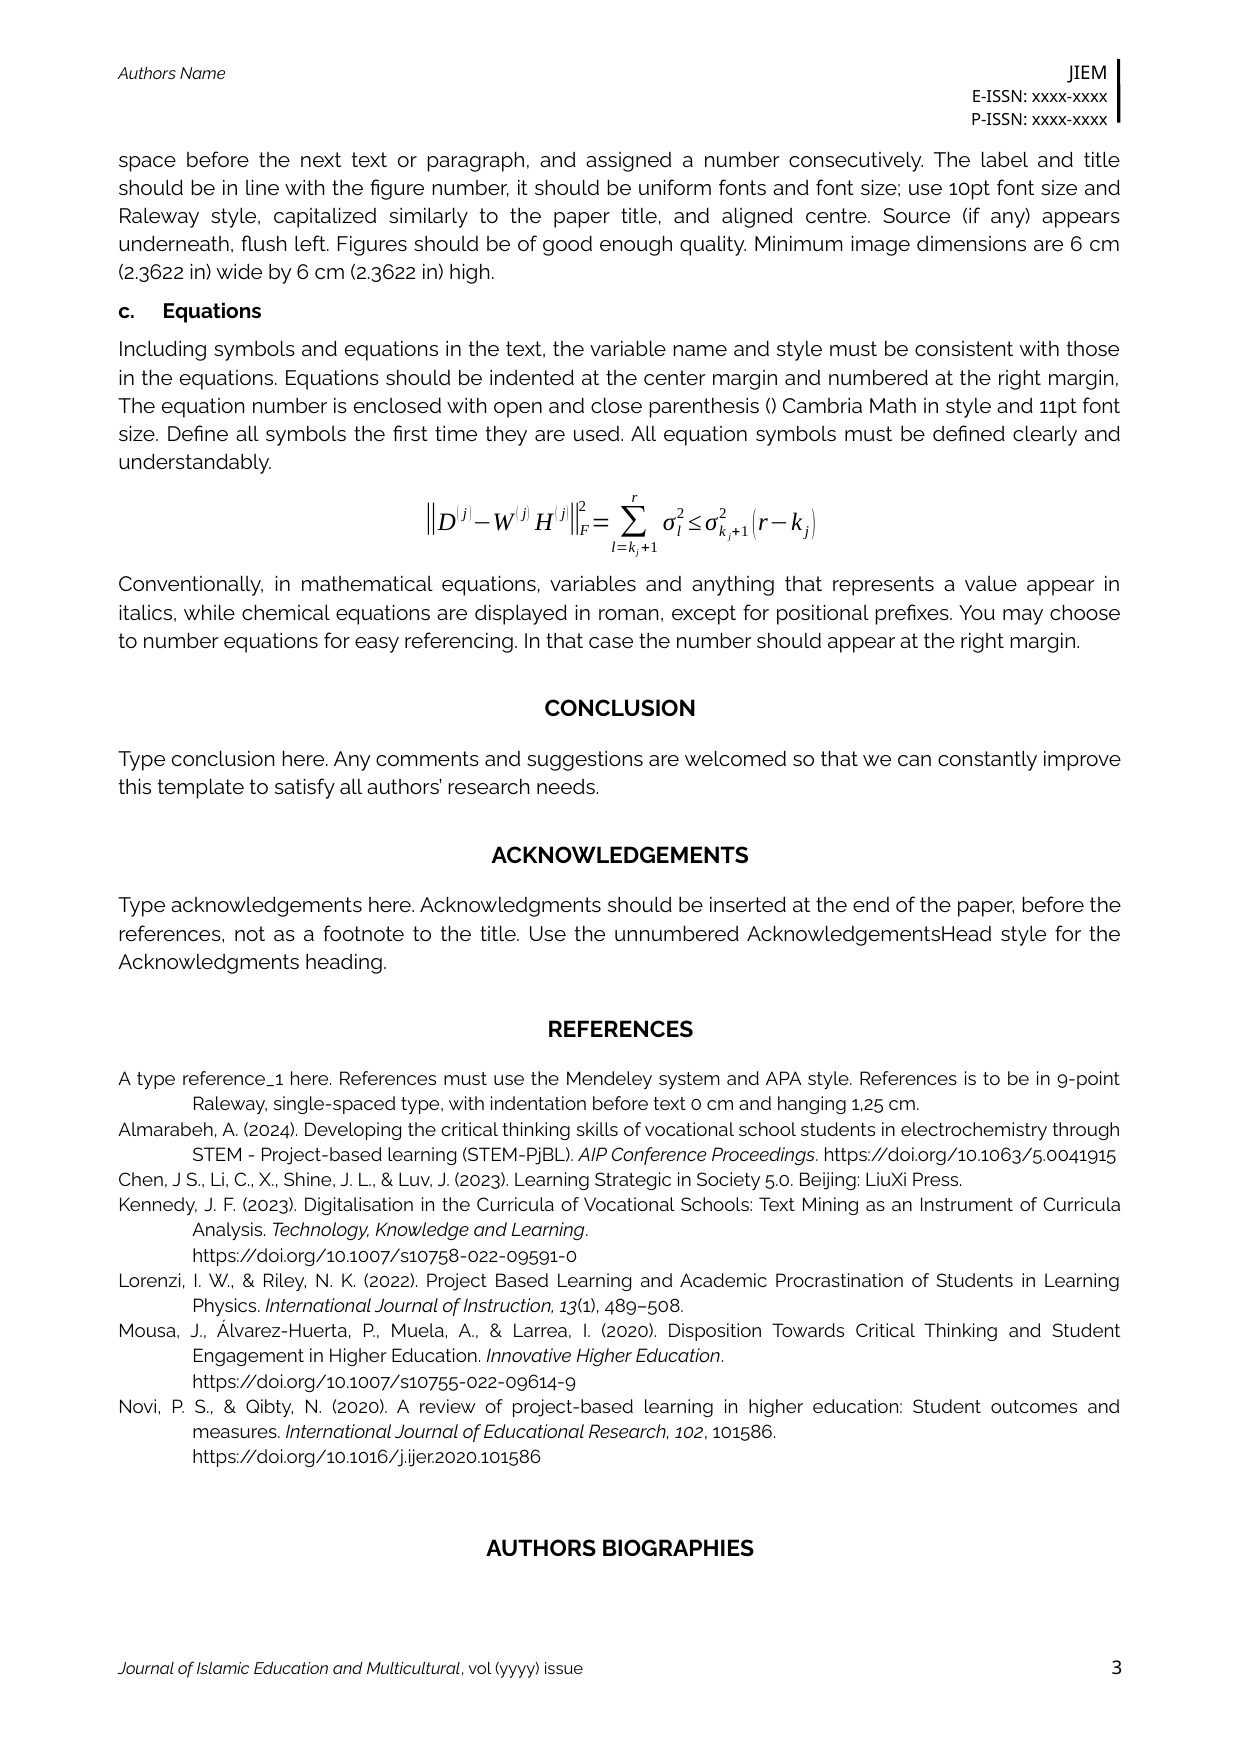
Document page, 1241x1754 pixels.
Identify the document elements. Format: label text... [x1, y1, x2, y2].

text Including symbols and equations in the text, the variable name and style must be consistent with those in the equations. Equations should be indented at the center margin and numbered at the right margin, The equation number is enclosed with open and close parenthesis () Cambria Math in style and 11pt font size. Deﬁne all symbols the first time they are used. All equation symbols must be defined clearly and understandably. [118, 337, 1122, 474]
text Type conclusion here. Any comments and suggestions are welcomed so that we can constantly improve this template to satisfy all authors’ research needs. [118, 747, 1122, 799]
text Conventionally, in mathematical equations, variables and anything that represents a value appear in italics, while chemical equations are displayed in roman, except for positional prefixes. You may choose to number equations for easy referencing. In that case the number should appear at the right margin. [118, 572, 1122, 653]
text Chen, J S., Li, C., X., Shine, J. L., & Luv, J. (2023). Learning Strategic in Society 5.0. Beijing: LiuXi Press. [118, 1169, 1122, 1191]
text https://doi.org/10.1007/s10758-022-09591-0 [192, 1244, 1122, 1266]
text https://doi.org/10.1007/s10755-022-09614-9 [192, 1370, 1122, 1392]
text AUTHORS BIOGRAPHIES [118, 1535, 1122, 1562]
text CONCLUSION [118, 695, 1122, 722]
text Almarabeh, A. (2024). Developing the critical thinking skills of vocational school students in electrochemistry through STEM - Project-based learning (STEM-PjBL). AIP Conference Proceedings. https://doi.org/10.1063/5.0041915 [118, 1118, 1122, 1166]
text https://doi.org/10.1016/j.ijer.2020.101586 [192, 1446, 1122, 1468]
text ACKNOWLEDGEMENTS [118, 842, 1122, 868]
text Mousa, J., Álvarez-Huerta, P., Muela, A., & Larrea, I. (2020). Disposition Towards Critical Thinking and Student Engagement in Higher Education. Innovative Higher Education. [118, 1320, 1122, 1367]
text A type reference_1 here. References must use the Mendeley system and APA style. References is to be in 9-point Raleway, single-spaced type, with indentation before text 0 cm and hanging 1,25 cm. [118, 1068, 1122, 1115]
text Type acknowledgements here. Acknowledgments should be inserted at the end of the paper, before the references, not as a footnote to the title. Use the unnumbered AcknowledgementsHead style for the Acknowledgments heading. [118, 893, 1122, 974]
text REFERENCES [118, 1016, 1122, 1043]
text Novi, P. S., & Qibty, N. (2020). A review of project-based learning in higher education: Student outcomes and measures. International Journal of Educational Research, 102, 101586. [118, 1396, 1122, 1443]
text Lorenzi, I. W., & Riley, N. K. (2022). Project Based Learning and Academic Procrastination of Students in Learning Physics. International Journal of Instruction, 13(1), 489–508. [118, 1269, 1122, 1317]
list Equations [118, 299, 1122, 323]
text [118, 148, 1122, 285]
text Kennedy, J. F. (2023). Digitalisation in the Curricula of Vocational Schools: Text Mining as an Instrument of Curricula Analysis. Technology, Knowledge and Learning. [118, 1194, 1122, 1241]
